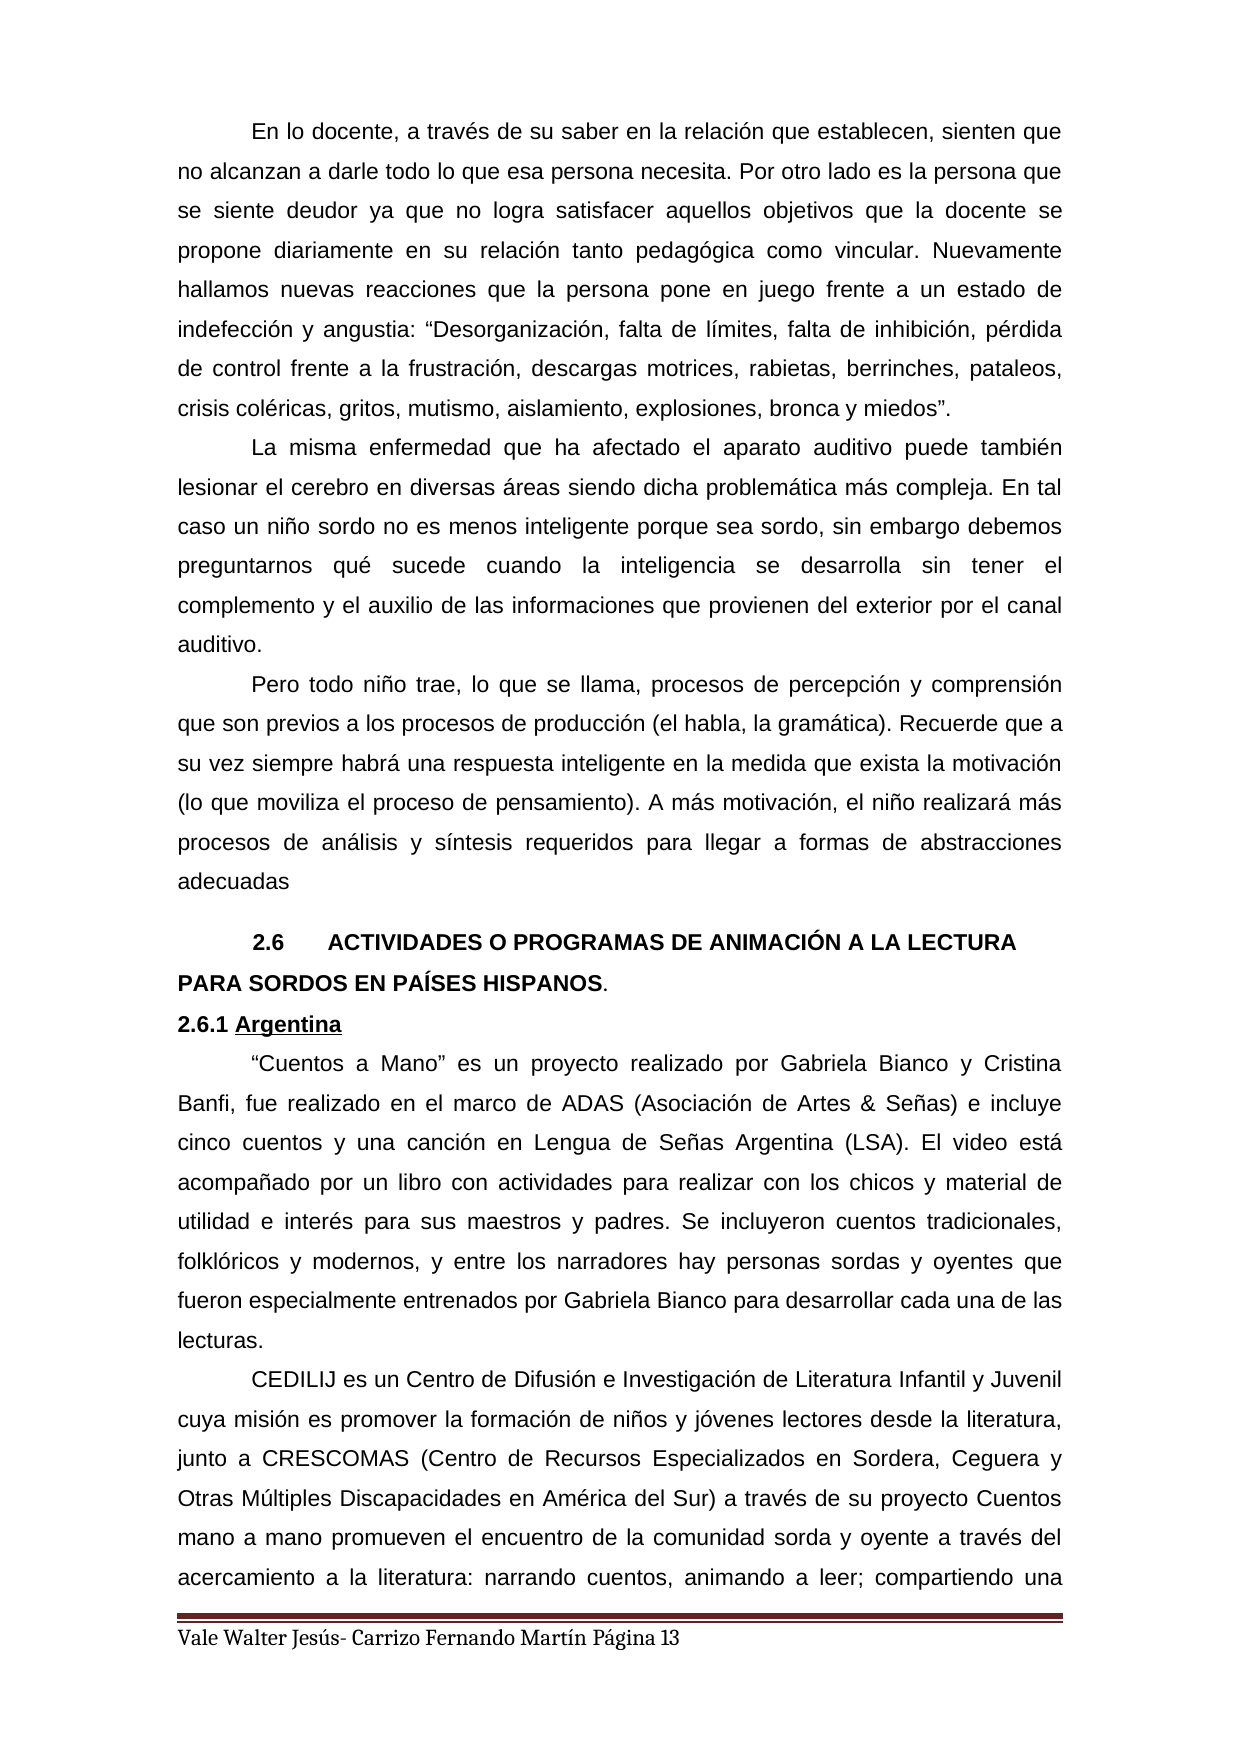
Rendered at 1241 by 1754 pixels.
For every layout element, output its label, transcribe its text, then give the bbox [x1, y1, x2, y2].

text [177, 1366, 1063, 1590]
text “Cuentos a Mano” es un proyecto realizado por Gabriela Bianco y Cristina Banfi, fue realizado en el marco de ADAS (Asociación de Artes & Señas) e incluye cinco cuentos y una canción en Lengua de Señas Argentina (LSA). El video está acompañado por un libro con actividades para realizar con los chicos y material de utilidad e interés para sus maestros y padres. Se incluyeron cuentos tradicionales, folklóricos y modernos, y entre los narradores hay personas sordas y oyentes que fueron especialmente entrenados por Gabriela Bianco para desarrollar cada una de las lecturas. [177, 1050, 1063, 1353]
text 2.6 ACTIVIDADES O PROGRAMAS DE ANIMACIÓN A LA LECTURA PARA SORDOS EN PAÍSES HISPANOS. [177, 929, 1063, 997]
text La misma enfermedad que ha afectado el aparato auditivo puede también lesionar el cerebro en diversas áreas siendo dicha problemática más compleja. En tal caso un niño sordo no es menos inteligente porque sea sordo, sin embargo debemos preguntarnos qué sucede cuando la inteligencia se desarrolla sin tener el complemento y el auxilio de las informaciones que provienen del exterior por el canal auditivo. [177, 434, 1063, 658]
text Pero todo niño trae, lo que se llama, procesos de percepción y comprensión que son previos a los procesos de producción (el habla, la gramática). Recuerde que a su vez siempre habrá una respuesta inteligente en la medida que exista la motivación (lo que moviliza el proceso de pensamiento). A más motivación, el niño realizará más procesos de análisis y síntesis requeridos para llegar a formas de abstracciones adecuadas [177, 671, 1063, 895]
text En lo docente, a través de su saber en la relación que establecen, sienten que no alcanzan a darle todo lo que esa persona necesita. Por otro lado es la persona que se siente deudor ya que no logra satisfacer aquellos objetivos que la docente se propone diariamente en su relación tanto pedagógica como vincular. Nuevamente hallamos nuevas reacciones que la persona pone en juego frente a un estado de indefección y angustia: “Desorganización, falta de límites, falta de inhibición, pérdida de control frente a la frustración, descargas motrices, rabietas, berrinches, pataleos, crisis coléricas, gritos, mutismo, aislamiento, explosiones, bronca y miedos”. [177, 118, 1063, 421]
text 2.6.1 Argentina [177, 1011, 1063, 1037]
